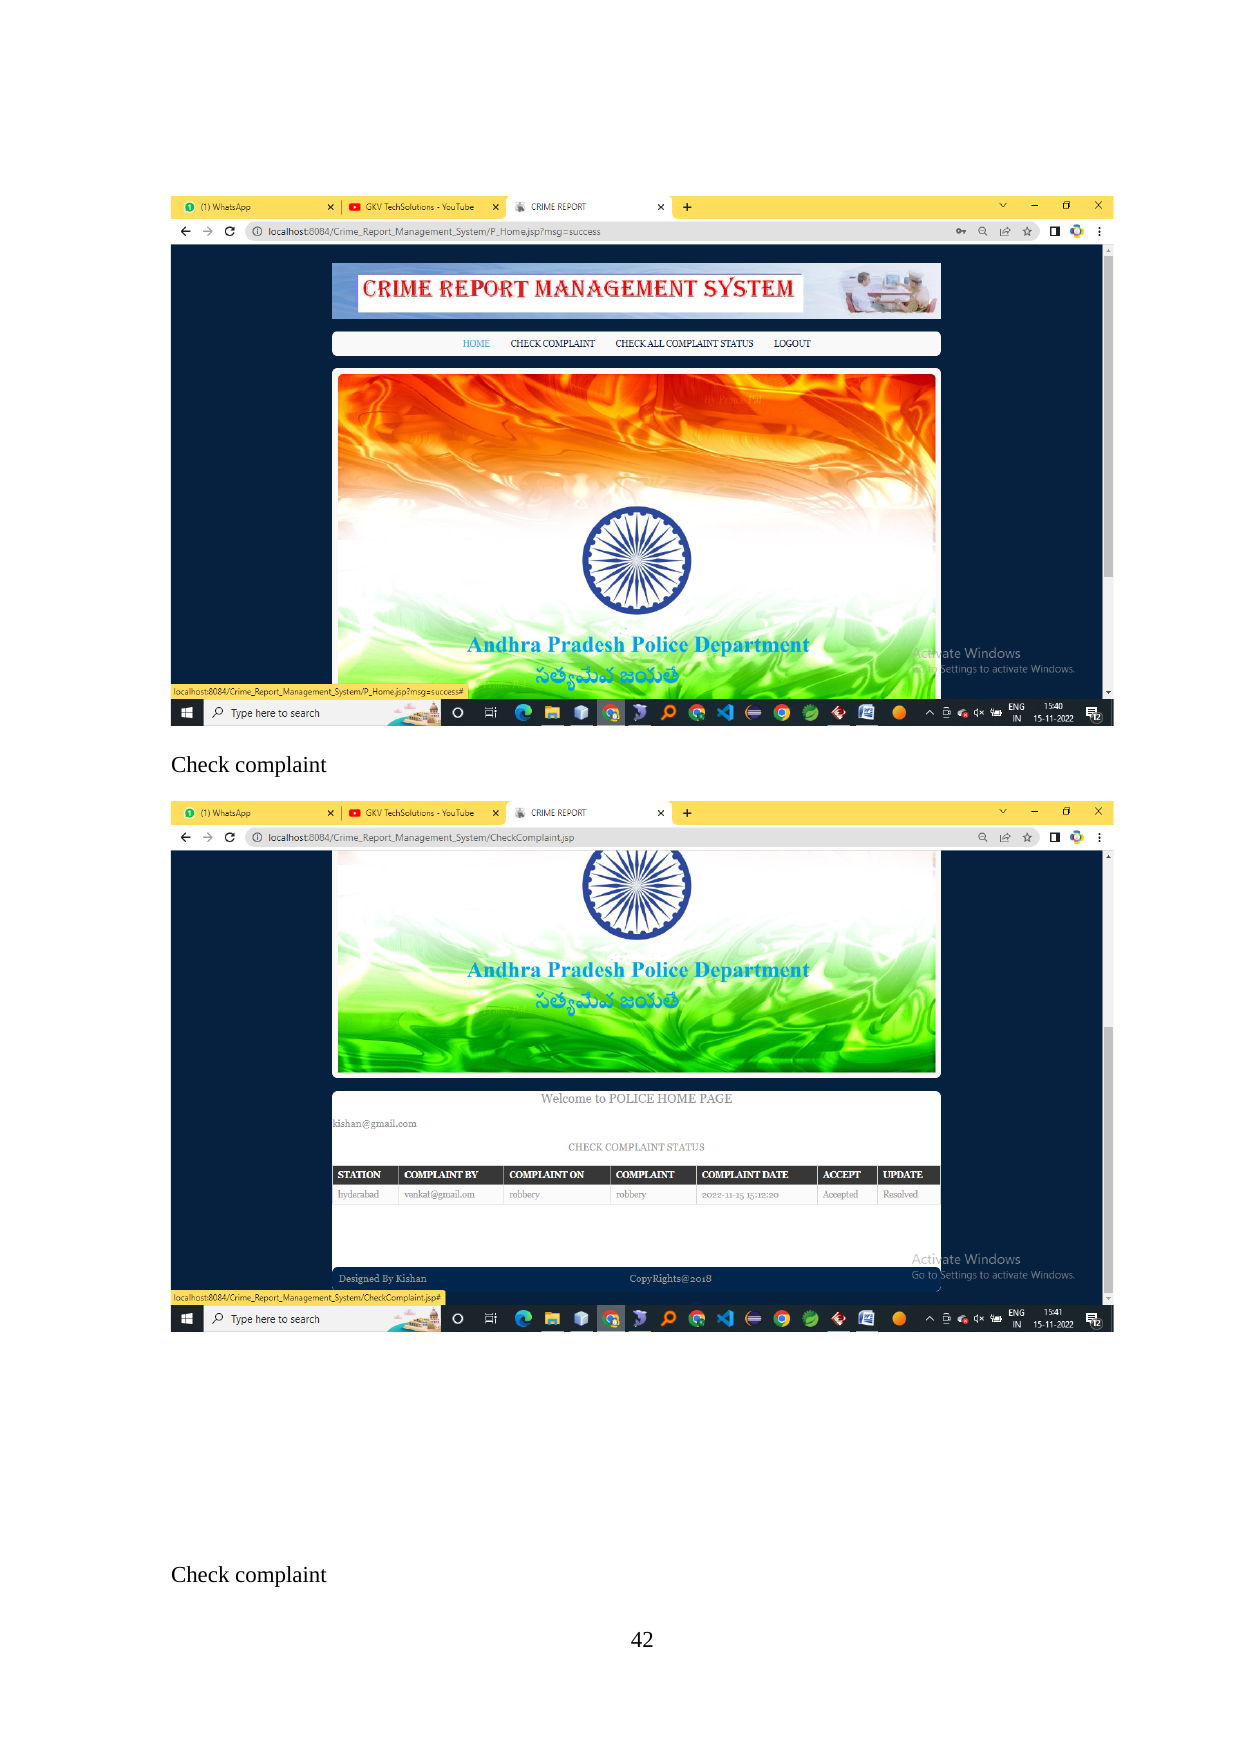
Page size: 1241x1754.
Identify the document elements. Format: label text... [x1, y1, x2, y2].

picture [170, 196, 1114, 726]
picture [170, 801, 1114, 1332]
text Check complaint [171, 751, 1113, 777]
text Check complaint [171, 1561, 1113, 1587]
